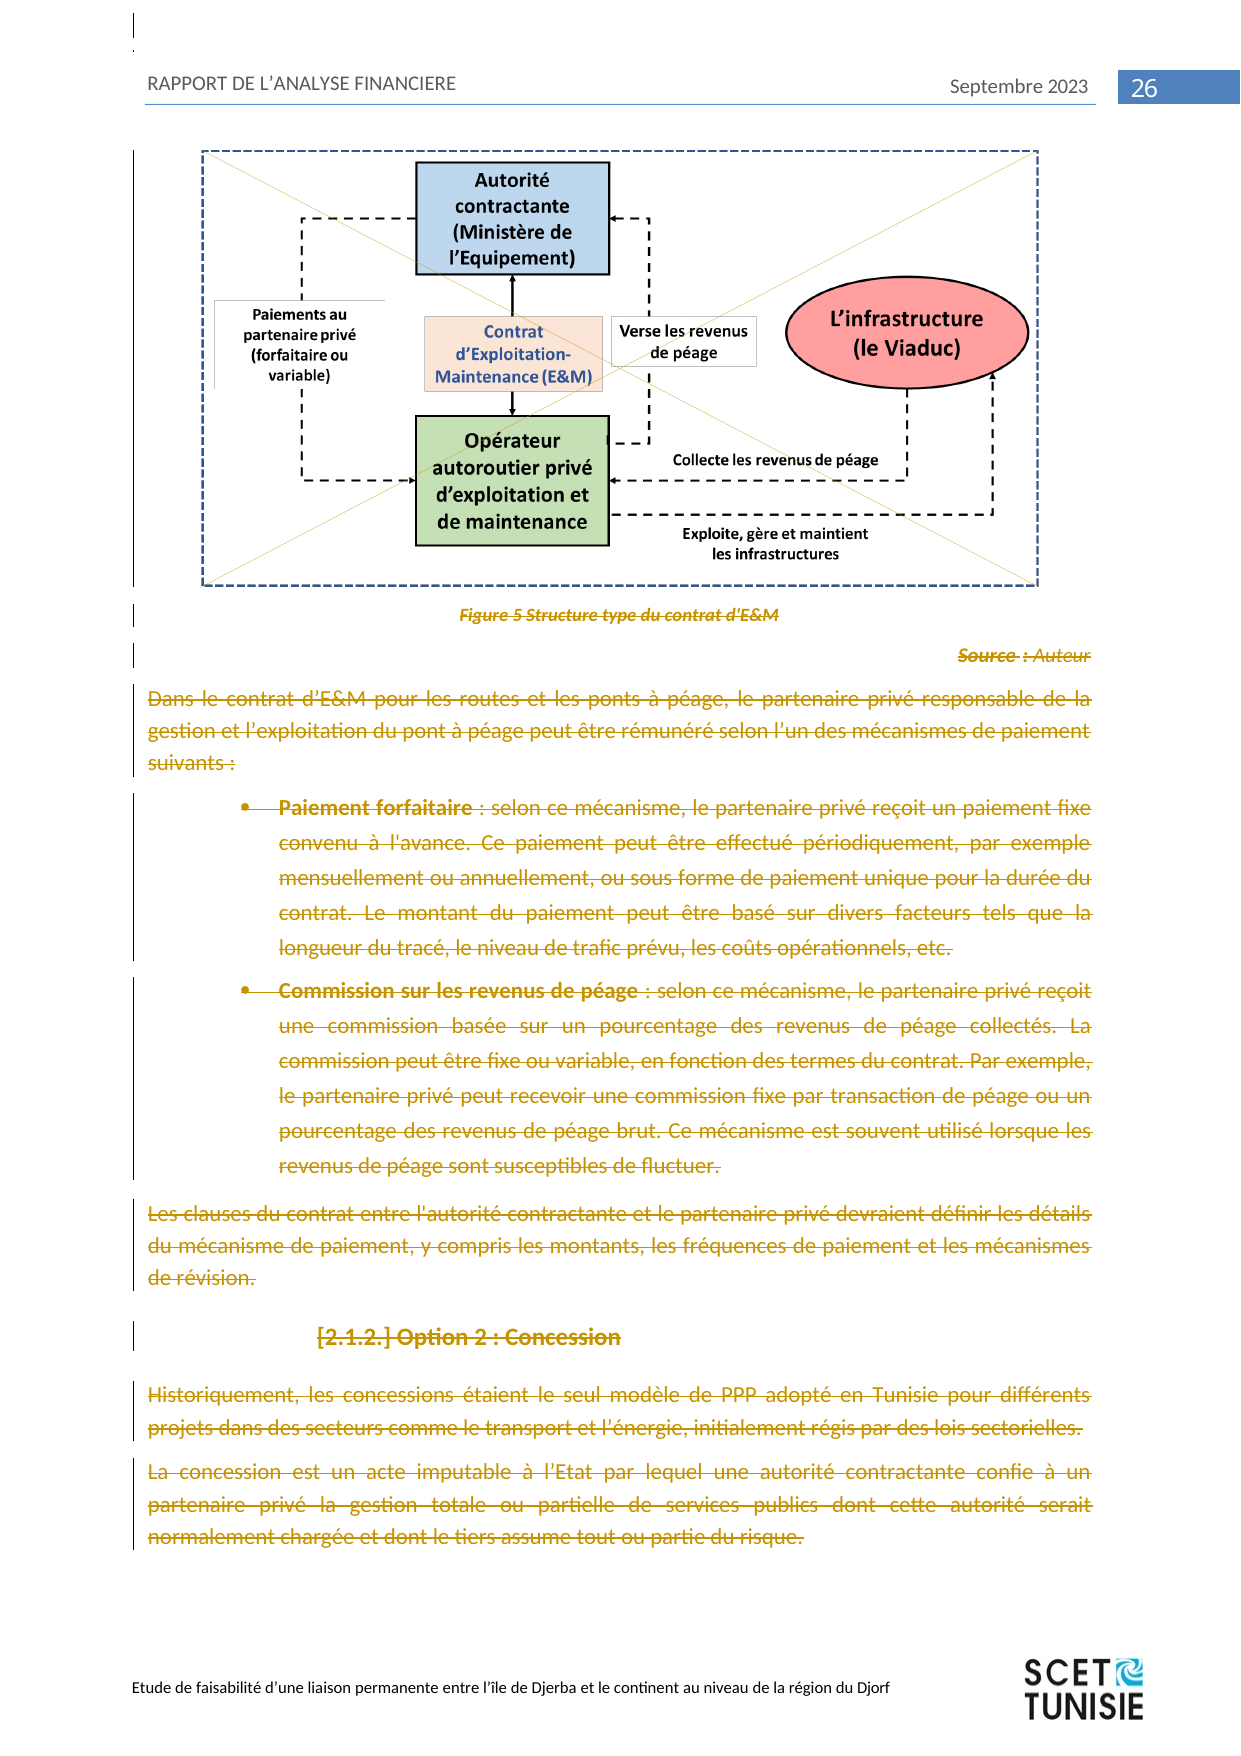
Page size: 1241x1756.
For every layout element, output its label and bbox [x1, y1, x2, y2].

picture [204, 370, 1036, 587]
picture [1024, 1658, 1143, 1720]
picture [622, 151, 1039, 586]
picture [204, 150, 1036, 367]
picture [201, 151, 618, 586]
